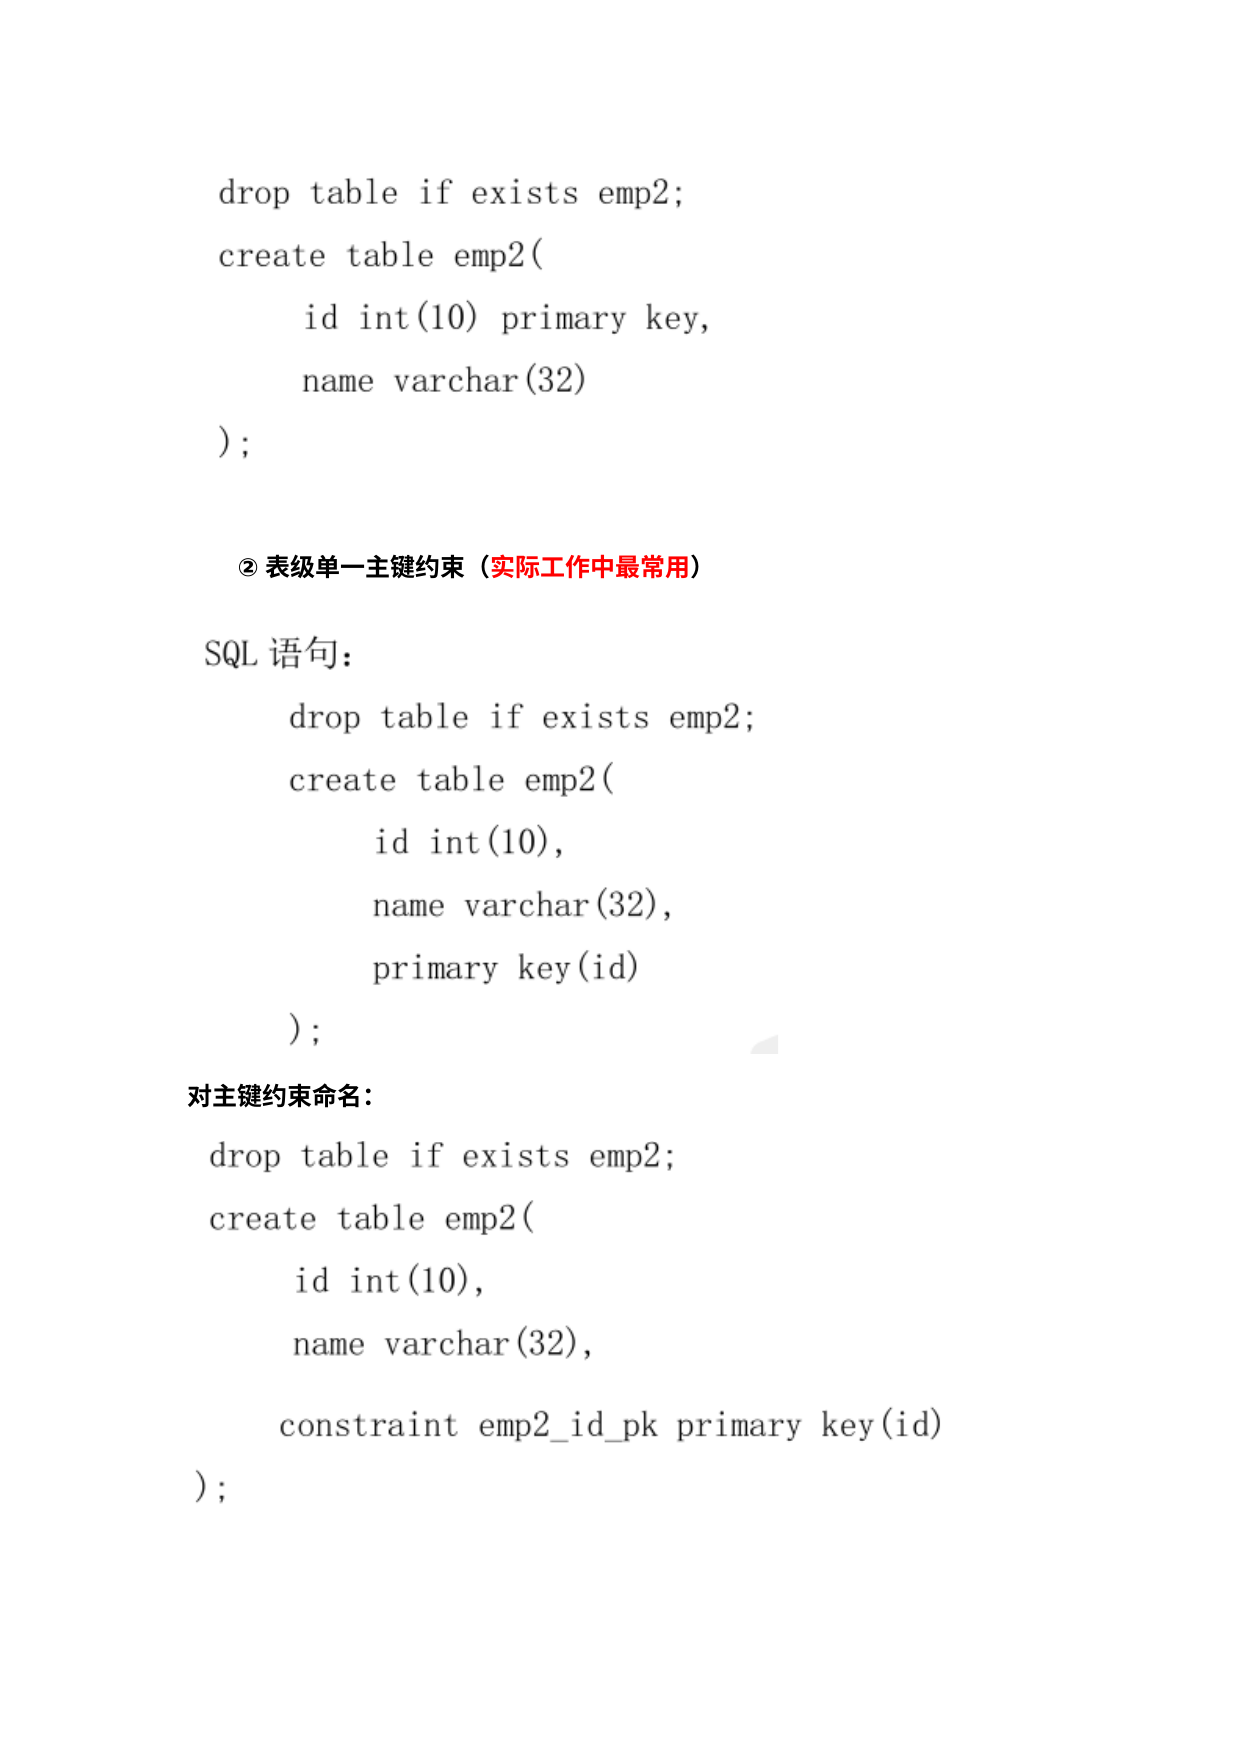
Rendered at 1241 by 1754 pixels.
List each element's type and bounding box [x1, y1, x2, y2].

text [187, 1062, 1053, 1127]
picture [187, 1397, 951, 1507]
picture [187, 1141, 682, 1373]
picture [187, 171, 722, 478]
picture [187, 616, 779, 1054]
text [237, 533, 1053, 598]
